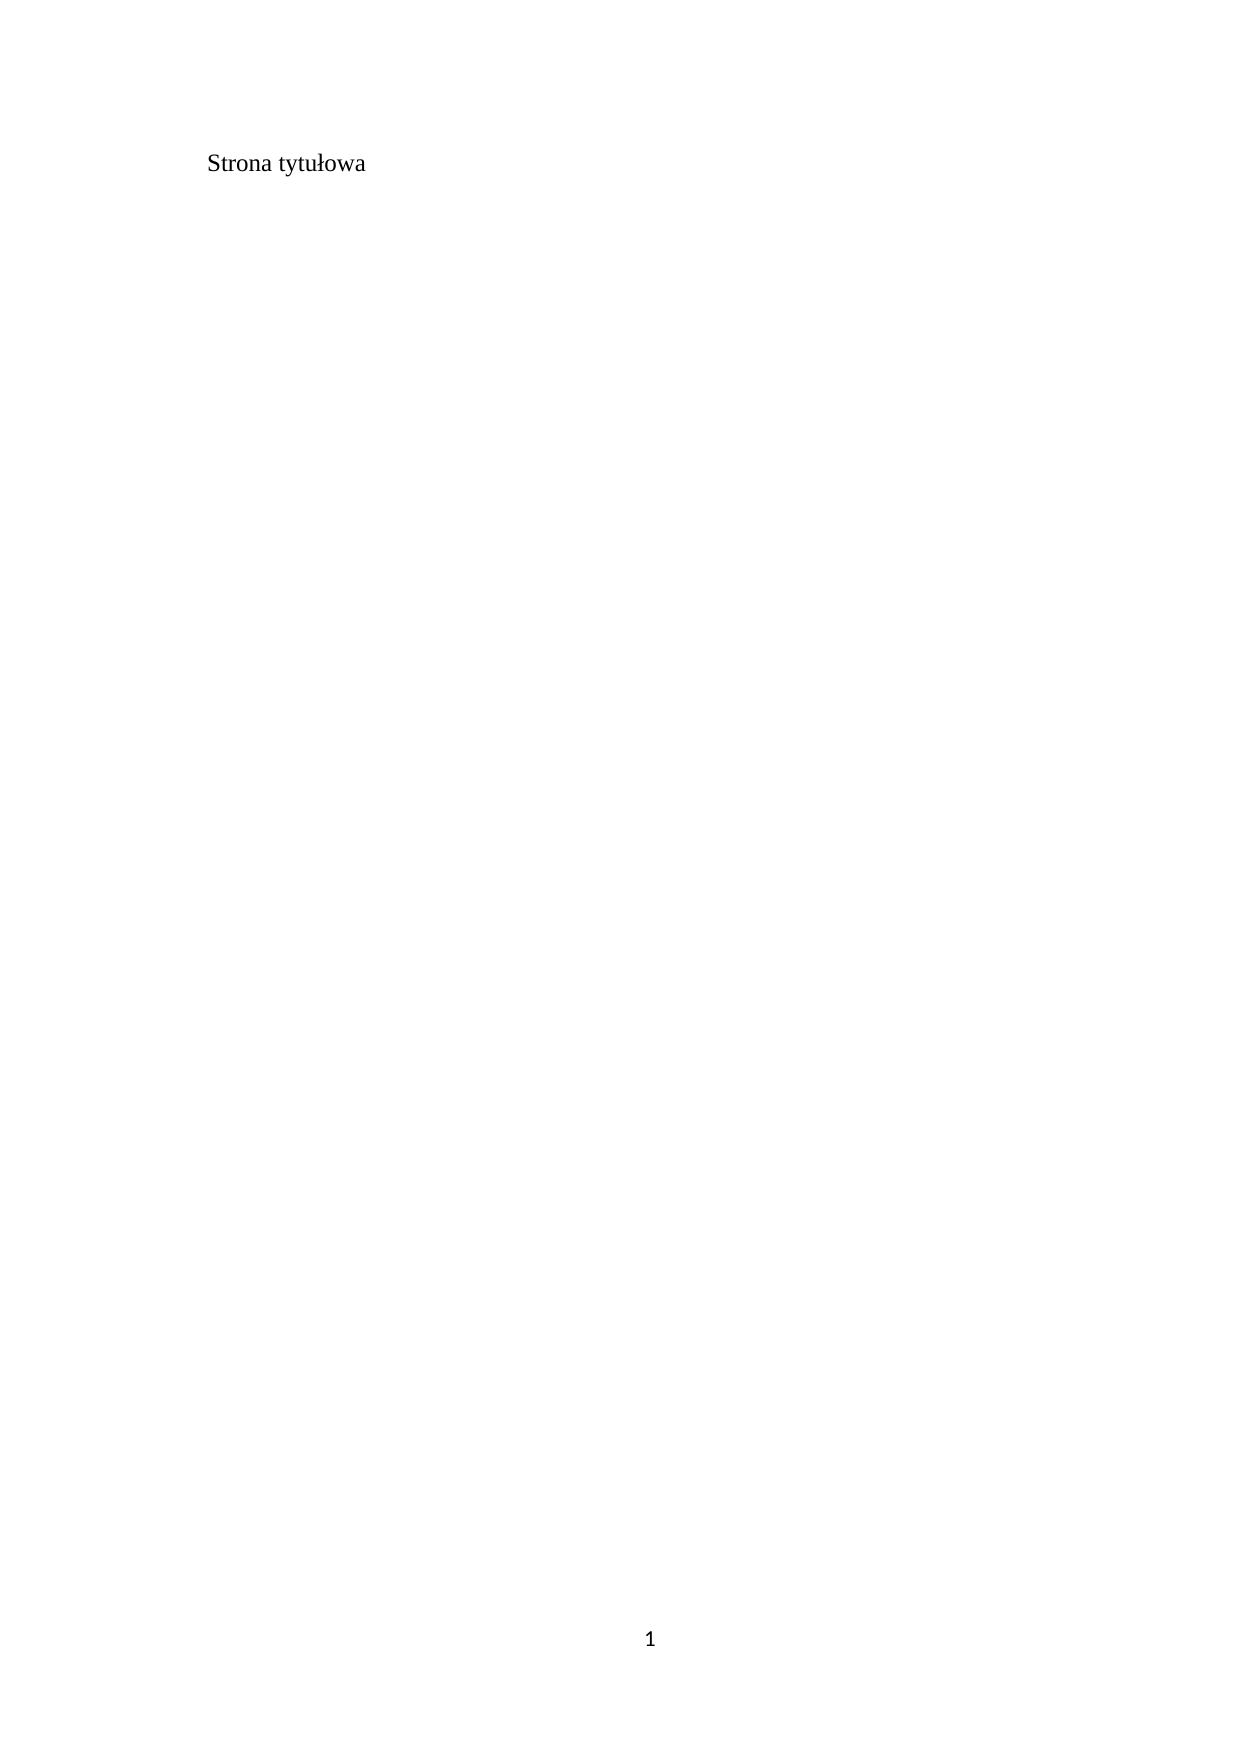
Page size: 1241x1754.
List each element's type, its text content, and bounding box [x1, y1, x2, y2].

text Strona tytułowa [207, 148, 1092, 176]
